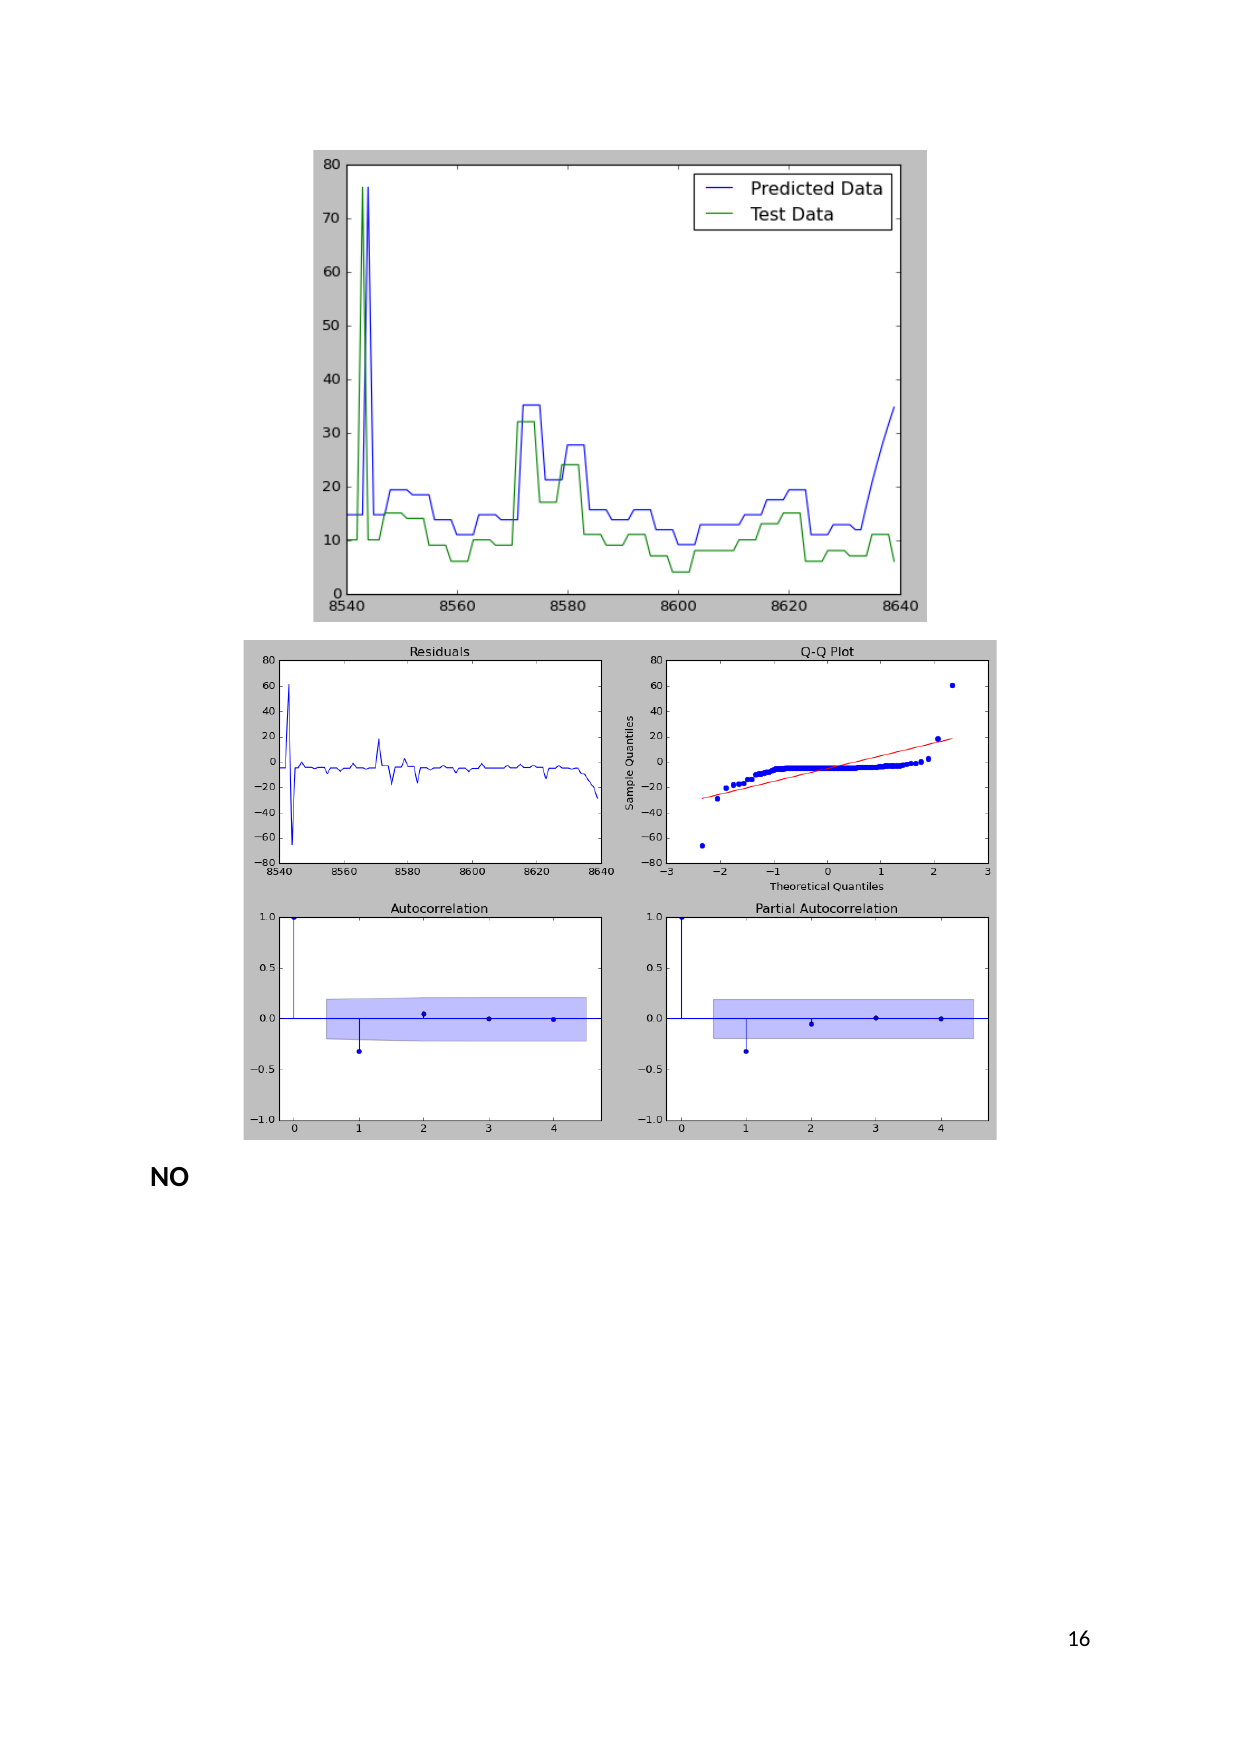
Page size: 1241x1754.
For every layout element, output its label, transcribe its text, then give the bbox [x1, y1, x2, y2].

picture [313, 150, 927, 622]
picture [243, 640, 997, 1140]
text NO [150, 1158, 1090, 1194]
